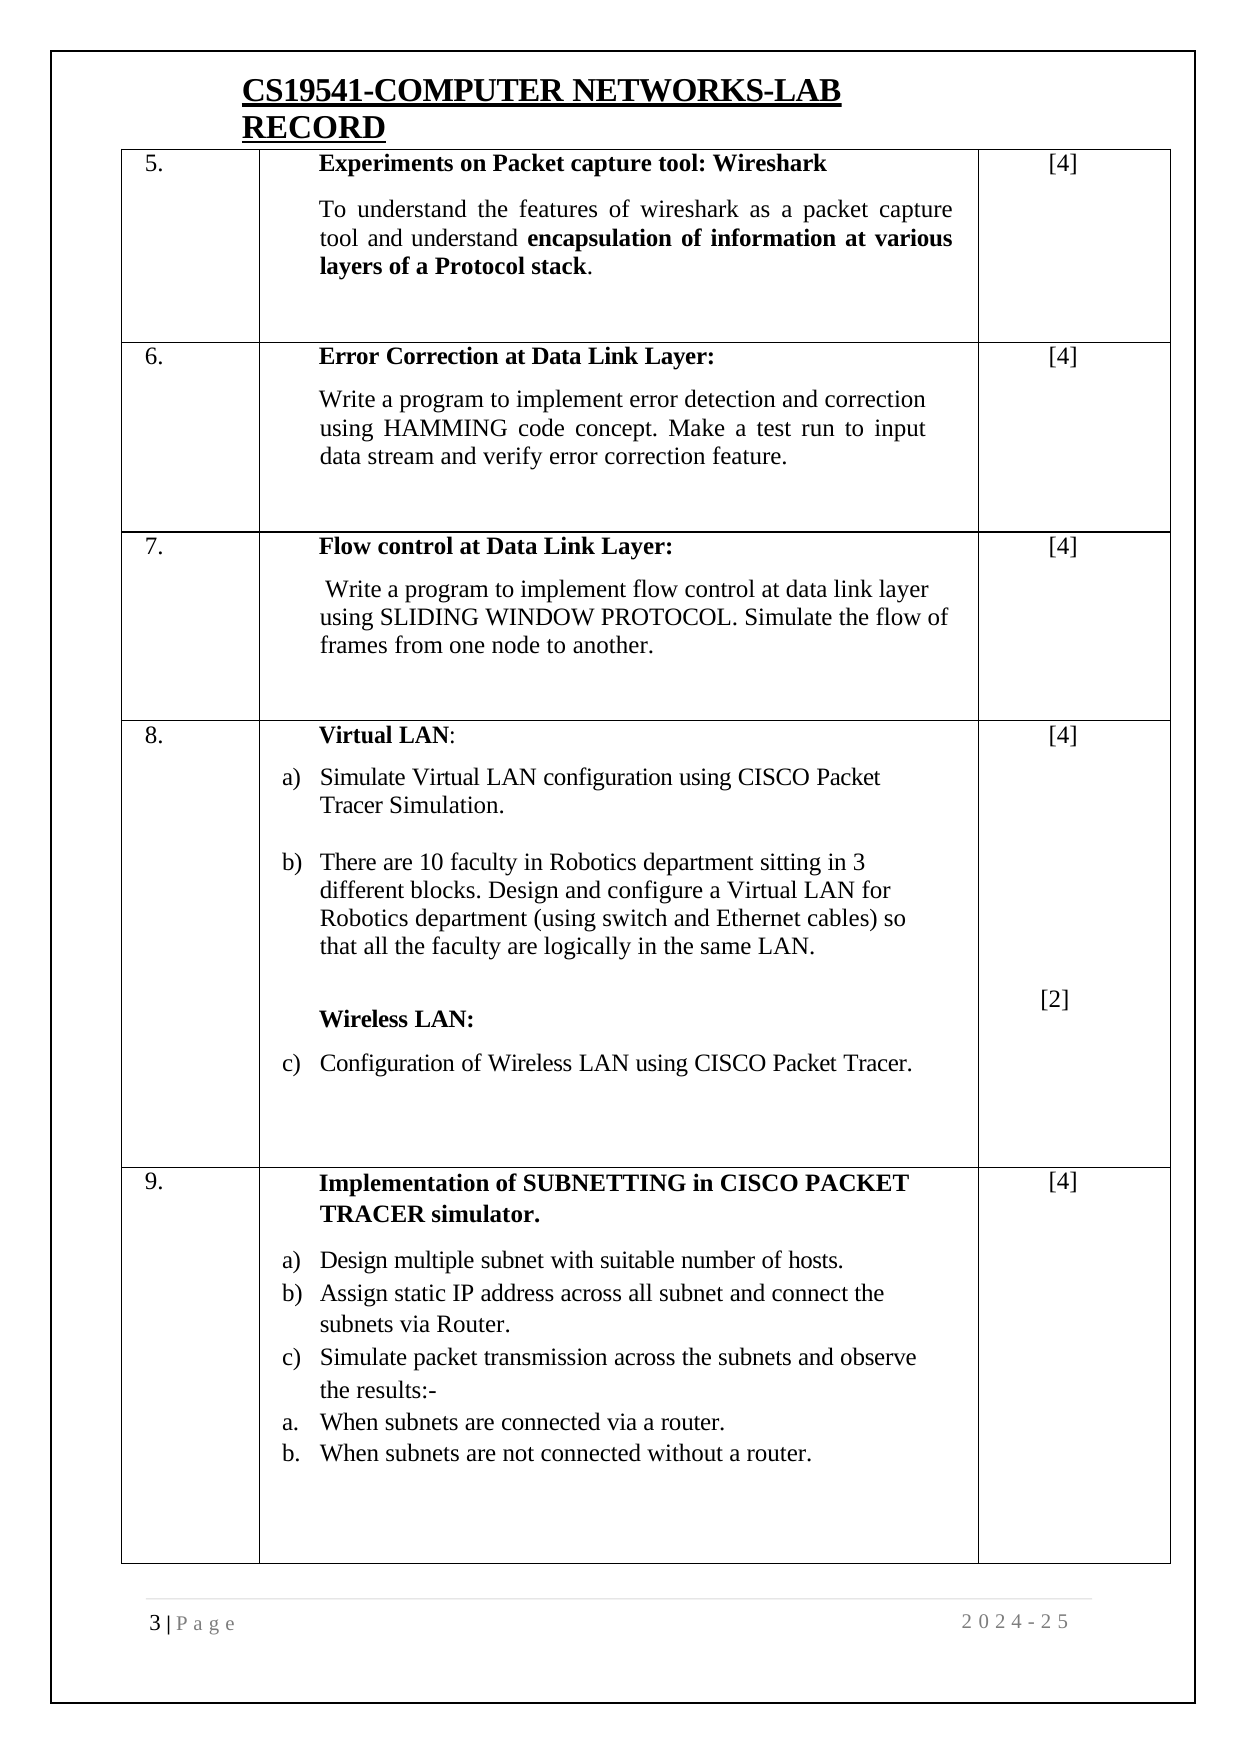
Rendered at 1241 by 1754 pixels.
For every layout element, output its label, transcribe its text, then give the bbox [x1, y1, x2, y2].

table_header [4] [979, 150, 1170, 342]
table_cell 8. [122, 721, 259, 1167]
table_cell Virtual LAN: Simulate Virtual LAN configuration using CISCO Packet Tracer Simulation. There are 10 faculty in Robotics department sitting in 3 different blocks. Design and configure a Virtual LAN for Robotics department (using switch and Ethernet cables) so that all the faculty are logically in the same LAN. Wireless LAN: Configuration of Wireless LAN using CISCO Packet Tracer. [260, 721, 978, 1167]
table_cell [4] [979, 1168, 1170, 1562]
table_cell [4] [2] [979, 721, 1170, 1167]
table_header 5. [122, 150, 259, 342]
table_cell 9. [122, 1168, 259, 1562]
table_header Experiments on Packet capture tool: Wireshark To understand the features of wireshark as a packet capture tool and understand encapsulation of information at various layers of a Protocol stack. [260, 150, 978, 342]
table_cell [4] [979, 343, 1170, 531]
table_cell 7. [122, 533, 259, 720]
table_cell [4] [979, 533, 1170, 720]
table_cell Flow control at Data Link Layer: Write a program to implement flow control at data link layer using SLIDING WINDOW PROTOCOL. Simulate the flow of frames from one node to another. [260, 533, 978, 720]
table_cell 6. [122, 343, 259, 531]
table_cell Implementation of SUBNETTING in CISCO PACKET TRACER simulator. Design multiple subnet with suitable number of hosts. Assign static IP address across all subnet and connect the subnets via Router. Simulate packet transmission across the subnets and observe the results:- When subnets are connected via a router. When subnets are not connected without a router. [260, 1168, 978, 1562]
table_cell Error Correction at Data Link Layer: Write a program to implement error detection and correction using HAMMING code concept. Make a test run to input data stream and verify error correction feature. [260, 343, 978, 531]
